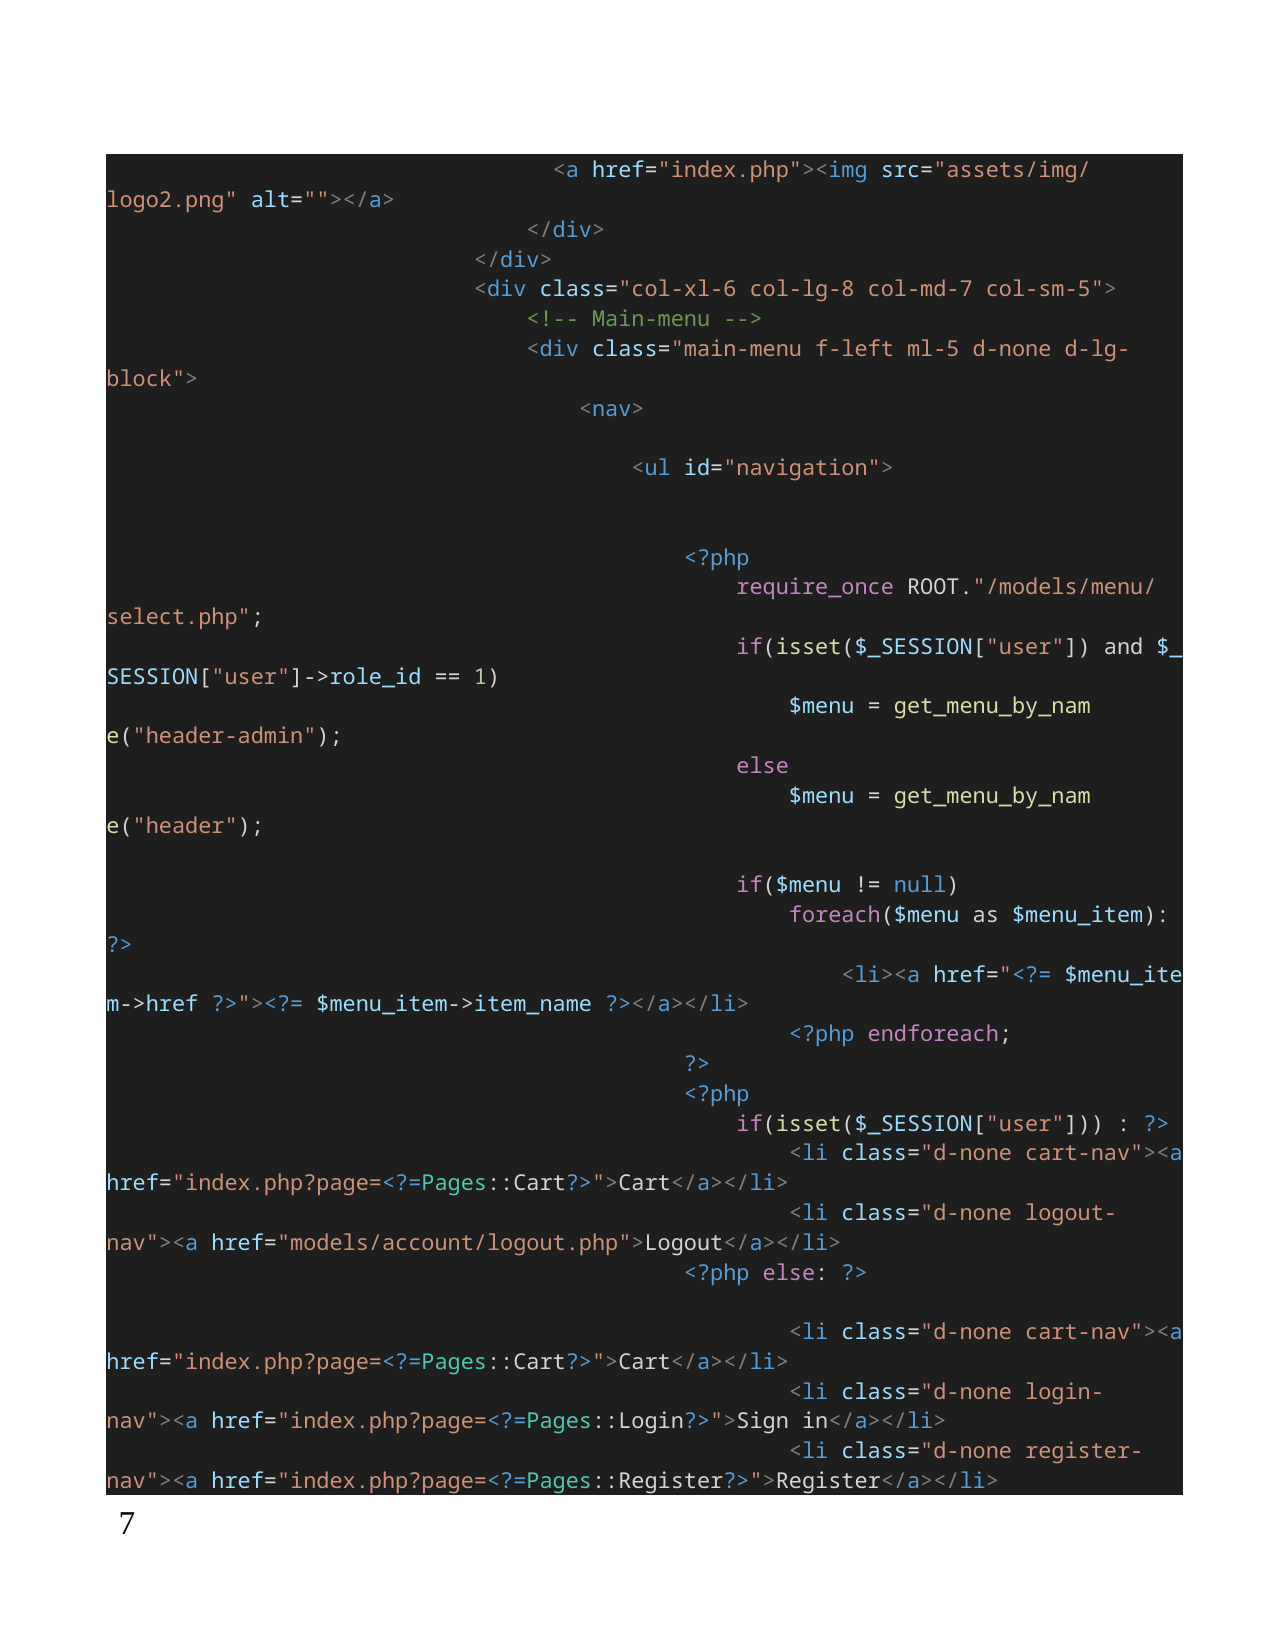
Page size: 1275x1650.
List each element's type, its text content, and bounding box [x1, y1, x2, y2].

text $menu = get_menu_by_name("header"); [106, 780, 1183, 839]
text else [106, 750, 1183, 780]
text </div> [106, 243, 1183, 273]
text <?php [106, 1078, 1183, 1107]
text <?php [106, 541, 1183, 571]
text $menu = get_menu_by_name("header-admin"); [106, 690, 1183, 750]
text if(isset($_SESSION["user"])) : ?> [106, 1107, 1183, 1137]
text <li><a href="<?= $menu_item->href ?>"><?= $menu_item->item_name ?></a></li> [106, 958, 1183, 1018]
text <li class="d-none cart-nav"><a href="index.php?page=<?=Pages::Cart?>">Cart</a></li> [106, 1316, 1183, 1376]
text ?> [106, 1048, 1183, 1078]
text <?php else: ?> [106, 1256, 1183, 1286]
text <li class="d-none logout-nav"><a href="models/account/logout.php">Logout</a></li> [106, 1197, 1183, 1256]
text <?php endforeach; [106, 1018, 1183, 1048]
text <nav> [106, 392, 1183, 452]
text <li class="d-none register-nav"><a href="index.php?page=<?=Pages::Register?>">Register</a></li> [106, 1435, 1183, 1495]
text <div class="col-xl-6 col-lg-8 col-md-7 col-sm-5"> [106, 273, 1183, 303]
text if(isset($_SESSION["user"]) and $_SESSION["user"]->role_id == 1) [106, 631, 1183, 690]
text <a href="index.php"><img src="assets/img/logo2.png" alt=""></a> [106, 154, 1183, 214]
text <!-- Main-menu --> [106, 303, 1183, 333]
text <ul id="navigation"> [106, 452, 1183, 541]
text <div class="main-menu f-left ml-5 d-none d-lg-block"> [106, 333, 1183, 392]
text <li class="d-none login-nav"><a href="index.php?page=<?=Pages::Login?>">Sign in</a></li> [106, 1376, 1183, 1435]
text if($menu != null) [106, 869, 1183, 899]
text </div> [106, 214, 1183, 243]
text <li class="d-none cart-nav"><a href="index.php?page=<?=Pages::Cart?>">Cart</a></li> [106, 1137, 1183, 1197]
text foreach($menu as $menu_item): ?> [106, 899, 1183, 958]
text require_once ROOT."/models/menu/select.php"; [106, 571, 1183, 631]
